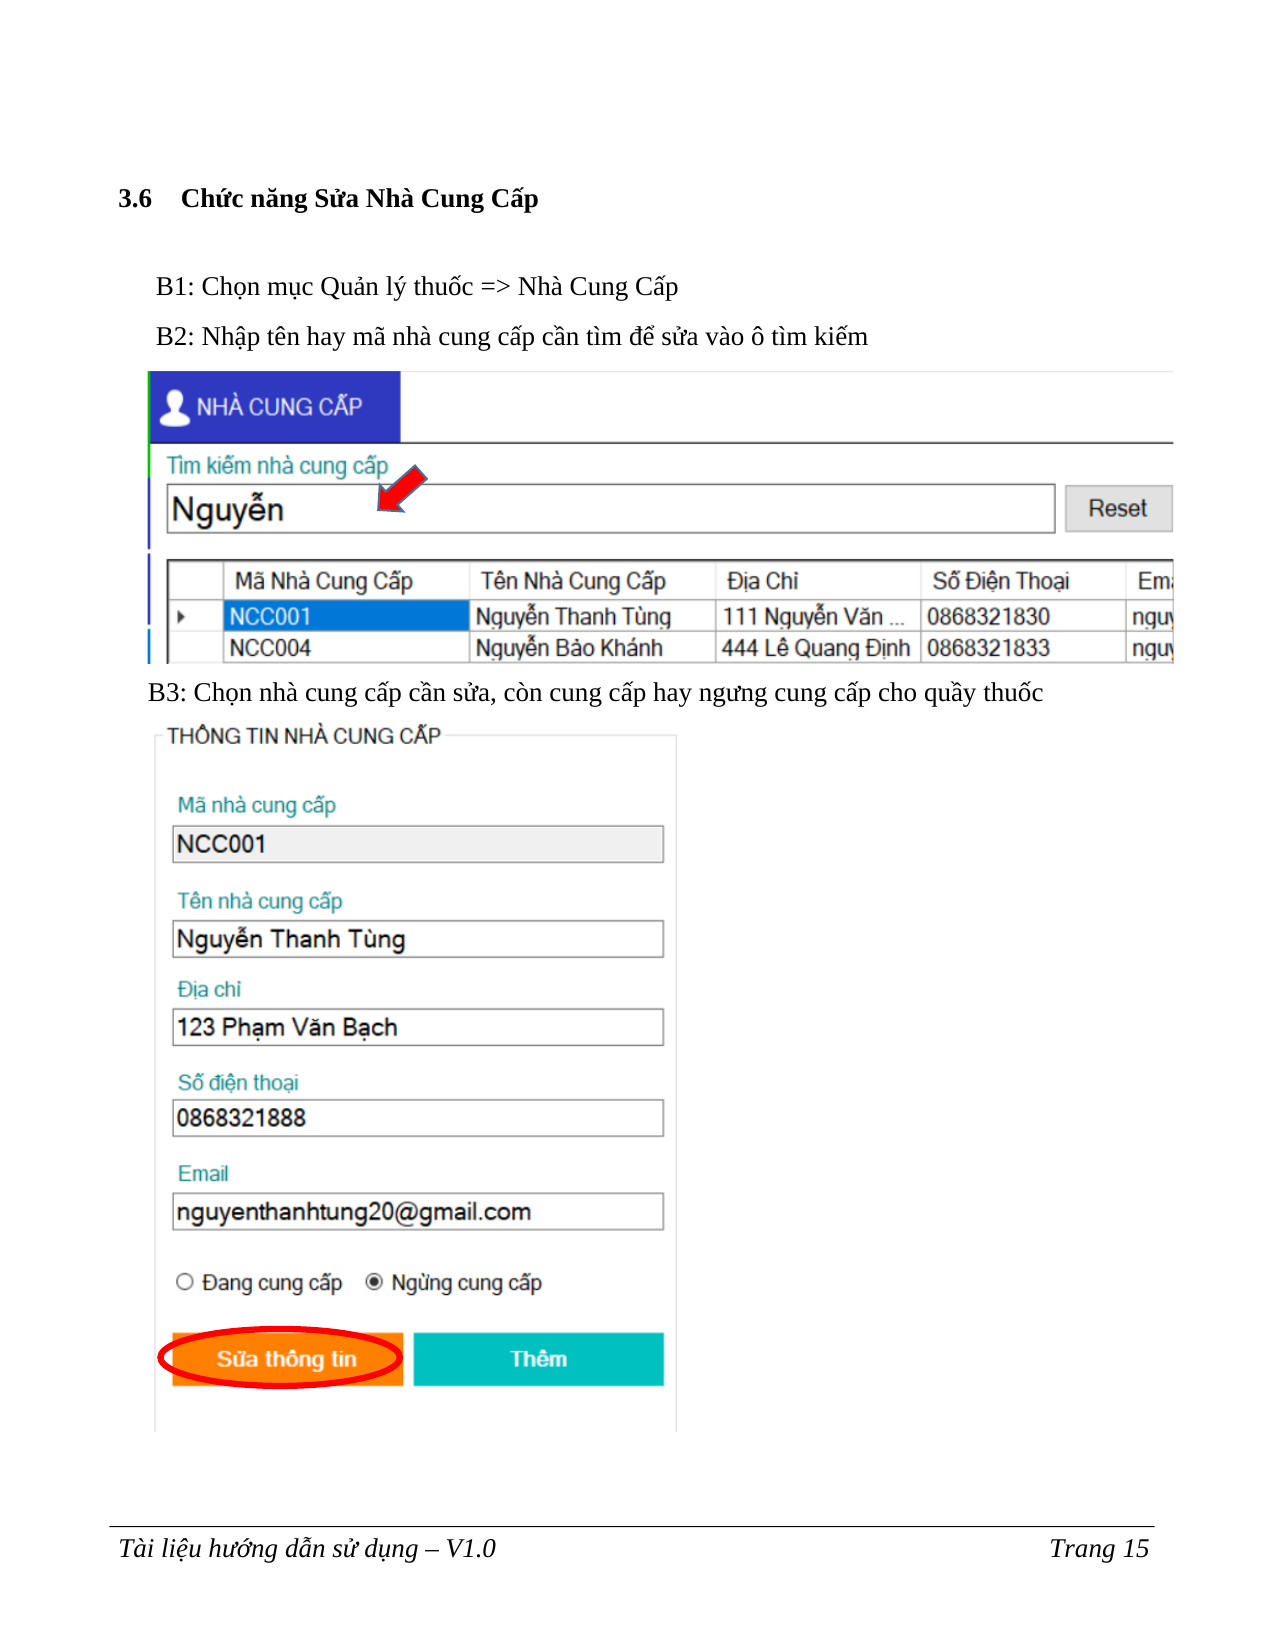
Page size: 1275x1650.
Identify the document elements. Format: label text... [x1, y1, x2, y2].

text B2: Nhập tên hay mã nhà cung cấp cần tìm để sửa vào ô tìm kiếm [156, 320, 1186, 351]
picture [147, 370, 1174, 664]
text B3: Chọn nhà cung cấp cần sửa, còn cung cấp hay ngưng cung cấp cho quầy thuốc [118, 676, 1186, 707]
subtitle Chức năng Sửa Nhà Cung Cấp [118, 182, 1186, 214]
picture [147, 720, 679, 1432]
text B1: Chọn mục Quản lý thuốc => Nhà Cung Cấp [156, 270, 1186, 301]
